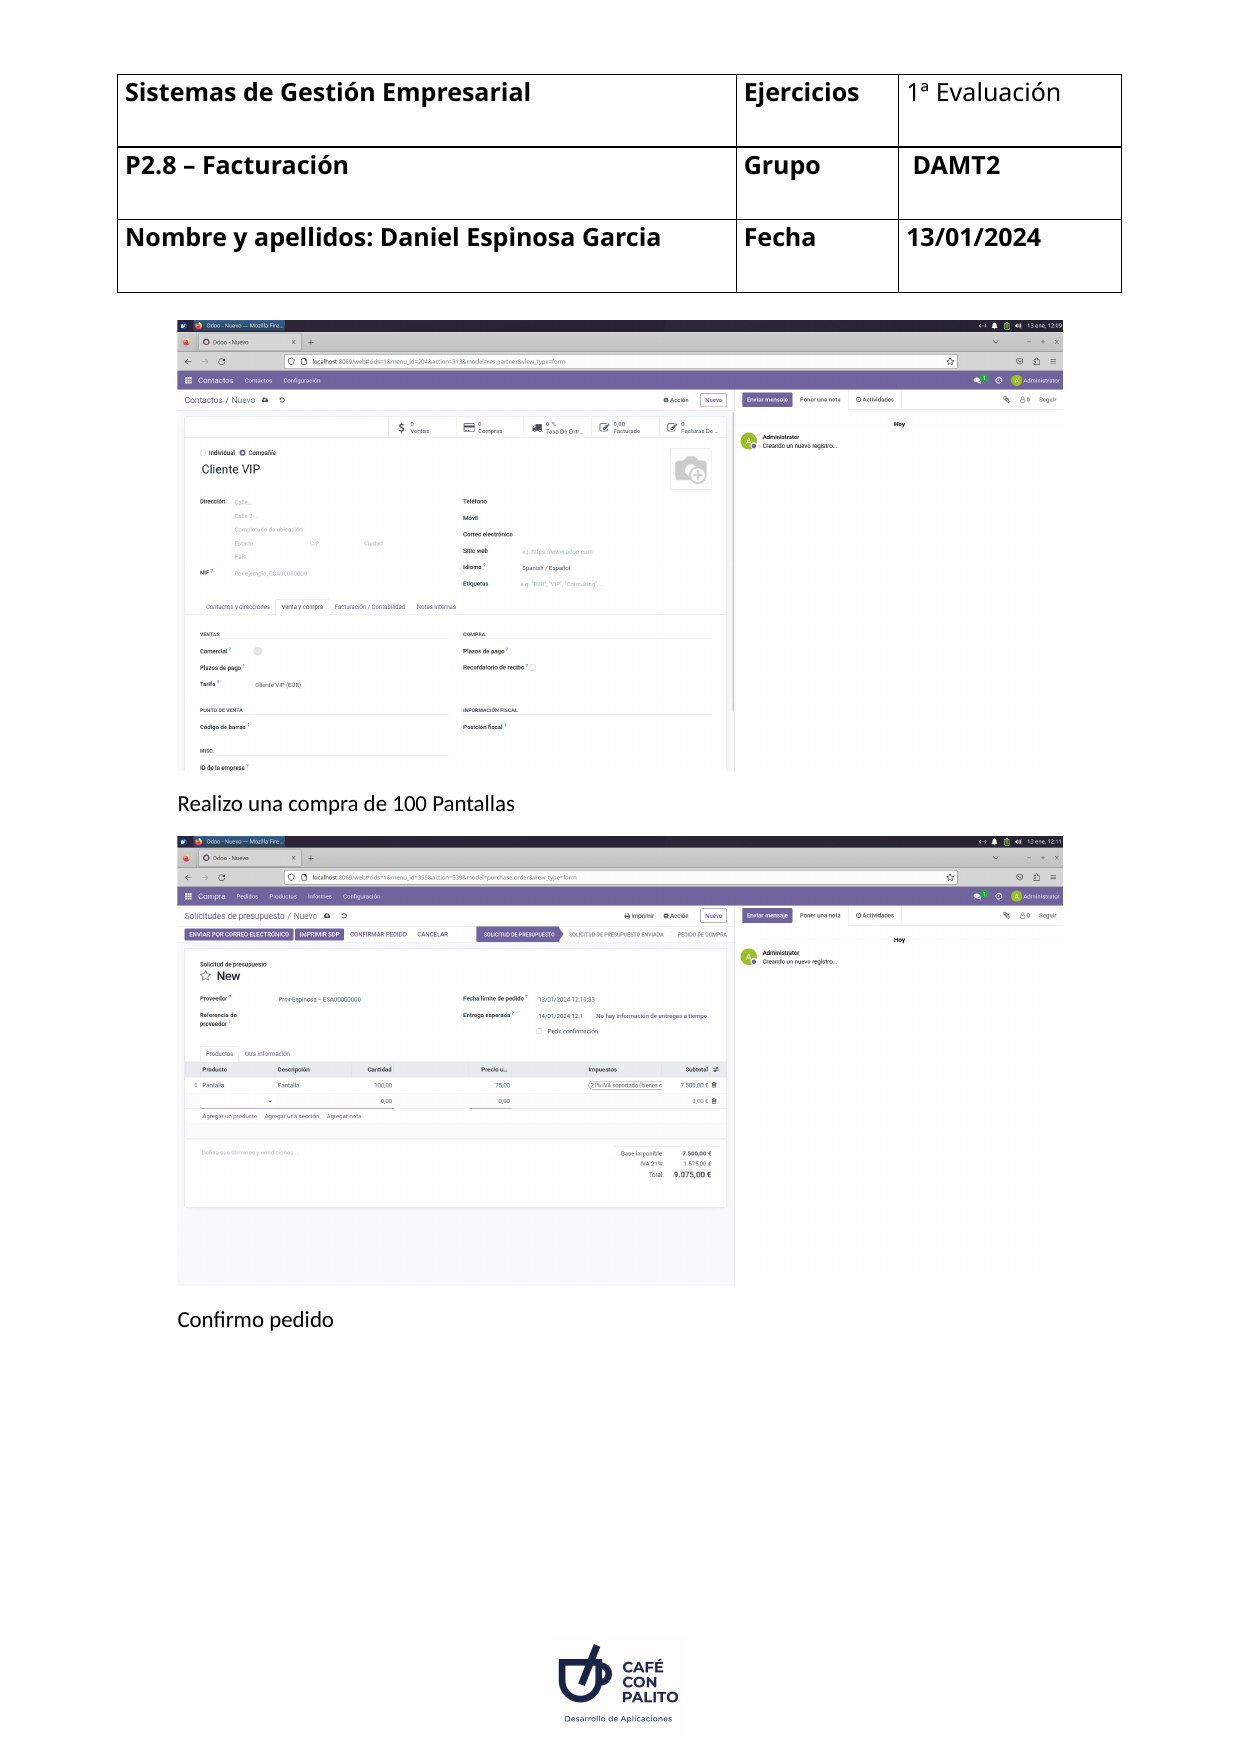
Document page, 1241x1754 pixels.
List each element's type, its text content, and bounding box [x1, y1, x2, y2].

picture [549, 1635, 688, 1736]
text Realizo una compra de 100 Pantallas [177, 789, 1063, 817]
text Confirmo pedido [177, 1305, 1063, 1333]
picture [177, 320, 1063, 771]
picture [177, 836, 1063, 1286]
